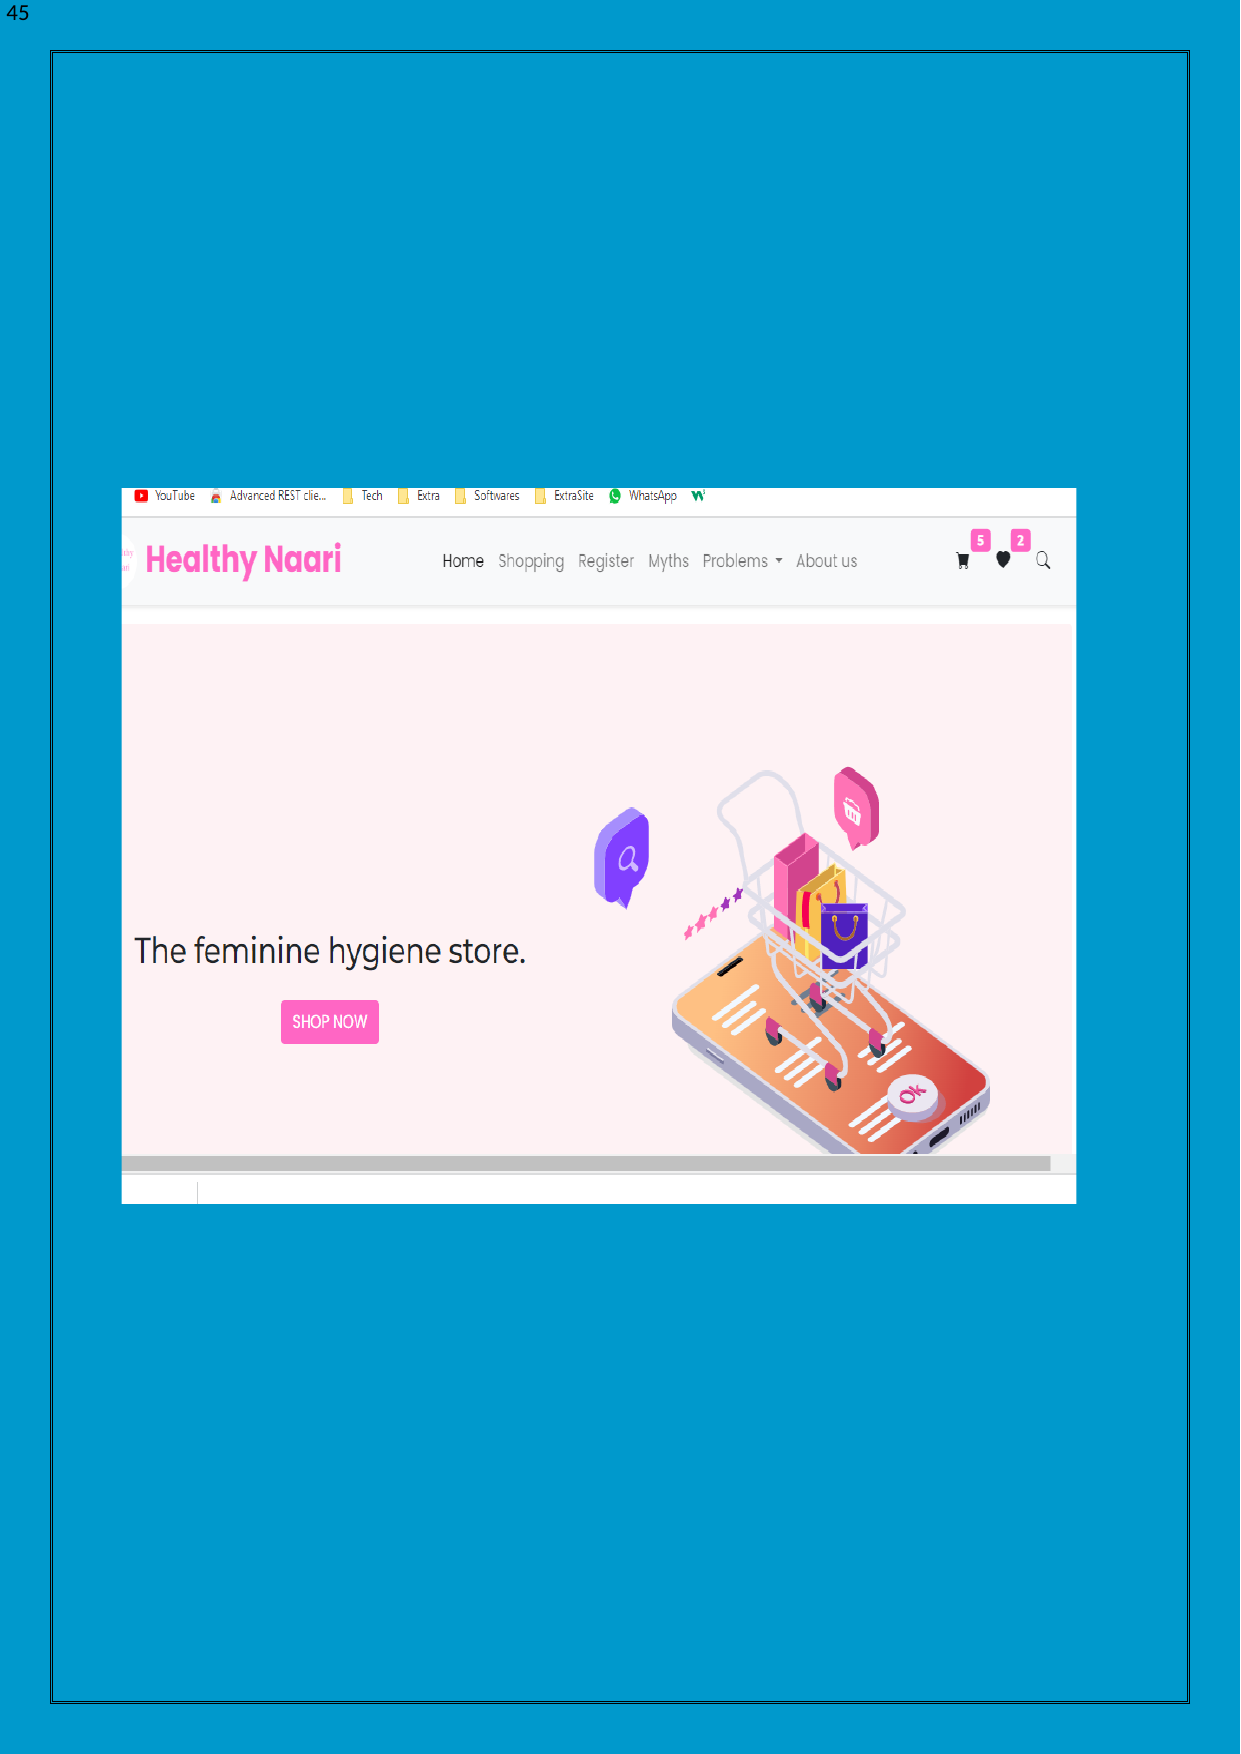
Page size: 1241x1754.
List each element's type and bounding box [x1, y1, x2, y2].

picture [122, 489, 1076, 1203]
